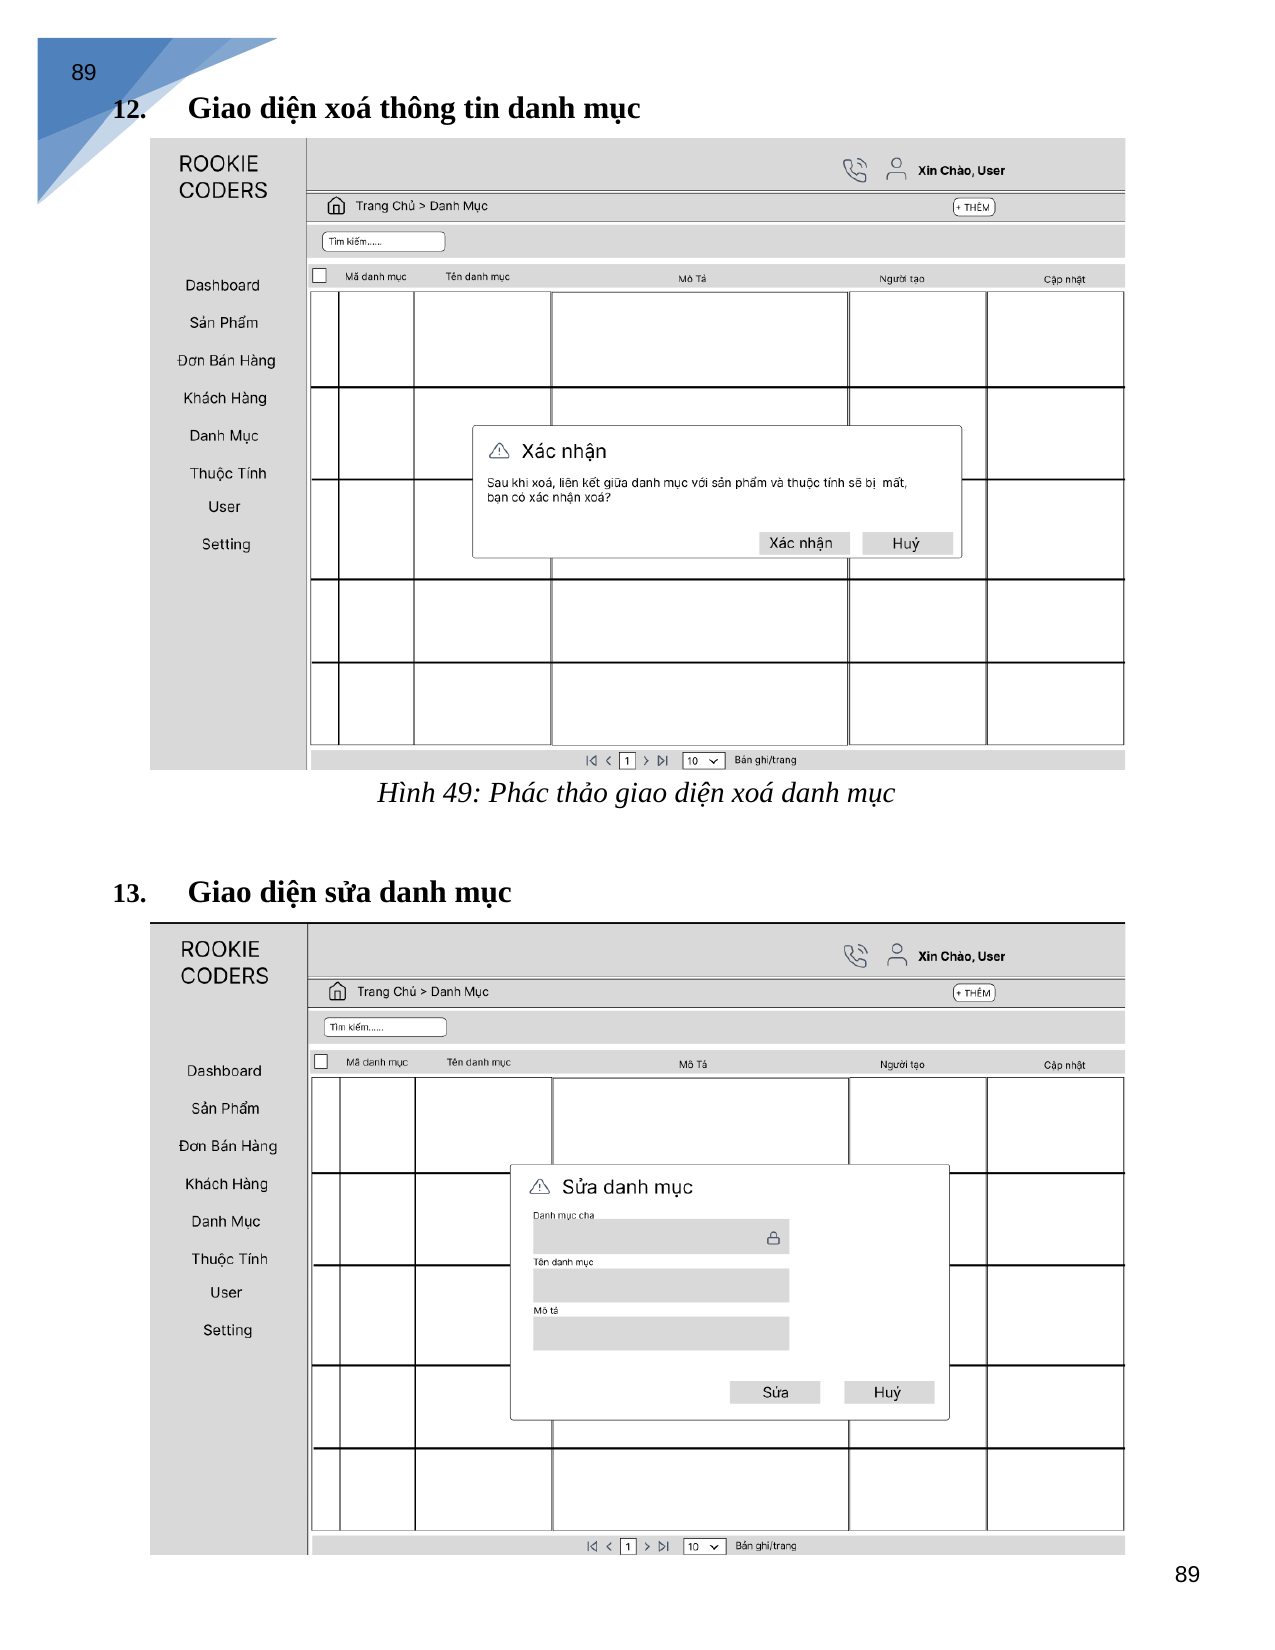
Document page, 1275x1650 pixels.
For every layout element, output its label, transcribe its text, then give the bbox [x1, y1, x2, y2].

subtitle Giao diện sửa danh mục [112, 873, 1200, 909]
picture [37, 37, 1125, 770]
picture [150, 922, 1125, 1555]
text Hình 49: Phác thảo giao diện xoá danh mục [75, 775, 1200, 808]
subtitle Giao diện xoá thông tin danh mục [112, 89, 1200, 125]
